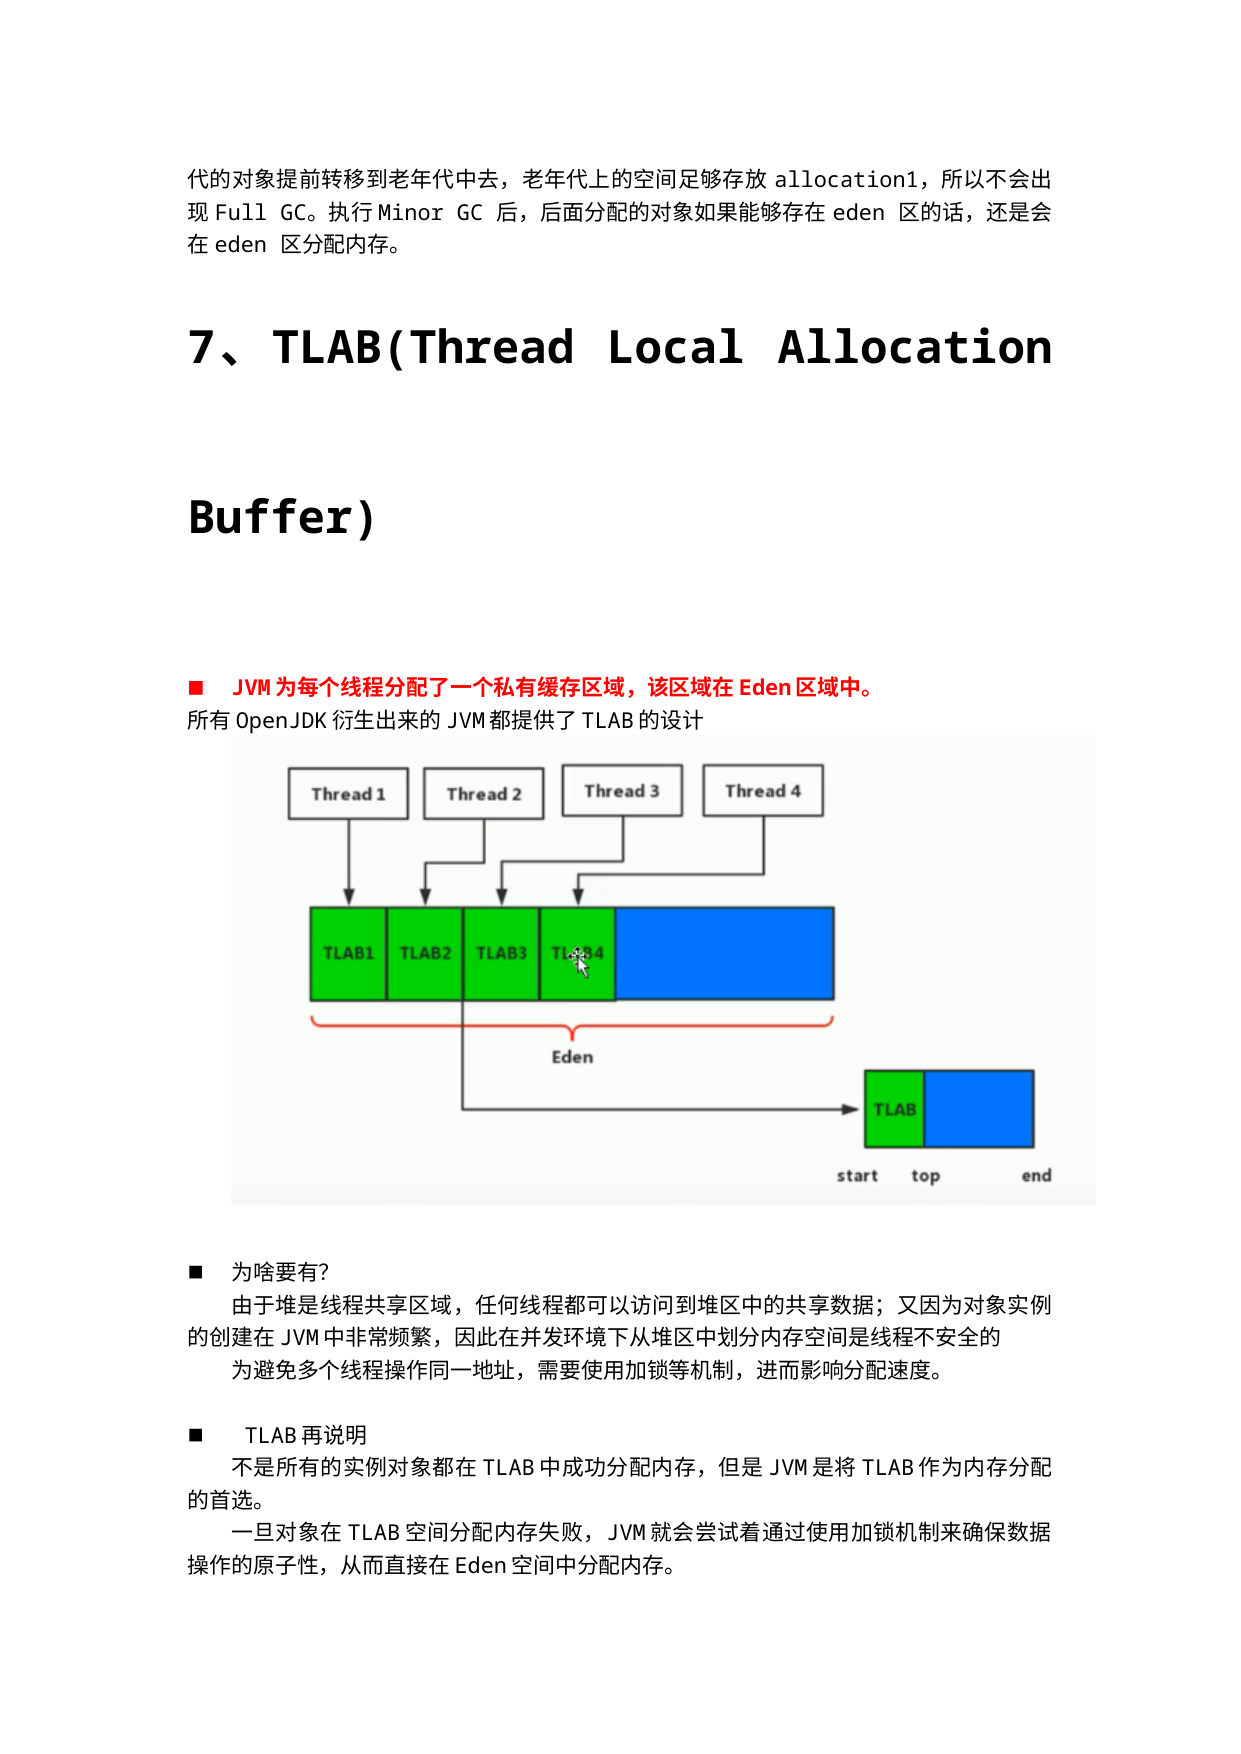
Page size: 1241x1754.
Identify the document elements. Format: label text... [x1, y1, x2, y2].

list TLAB再说明 [187, 1417, 1053, 1450]
text 由于堆是线程共享区域，任何线程都可以访问到堆区中的共享数据；又因为对象实例的创建在JVM中非常频繁，因此在并发环境下从堆区中划分内存空间是线程不安全的 [187, 1287, 1053, 1352]
text 一旦对象在TLAB空间分配内存失败，JVM就会尝试着通过使用加锁机制来确保数据操作的原子性，从而直接在Eden空间中分配内存。 [187, 1515, 1053, 1580]
text 不是所有的实例对象都在TLAB中成功分配内存，但是JVM是将TLAB作为内存分配的首选。 [187, 1450, 1053, 1515]
text 为避免多个线程操作同一地址，需要使用加锁等机制，进而影响分配速度。 [187, 1352, 1053, 1385]
text 所有OpenJDK衍生出来的JVM都提供了TLAB的设计 [187, 702, 1053, 735]
subtitle 7、TLAB(Thread Local Allocation Buffer) [187, 295, 1053, 548]
list JVM为每个线程分配了一个私有缓存区域，该区域在Eden区域中。 [187, 670, 1053, 702]
list 为啥要有？ [187, 1255, 1053, 1287]
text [187, 162, 1053, 259]
picture [231, 735, 1097, 1205]
